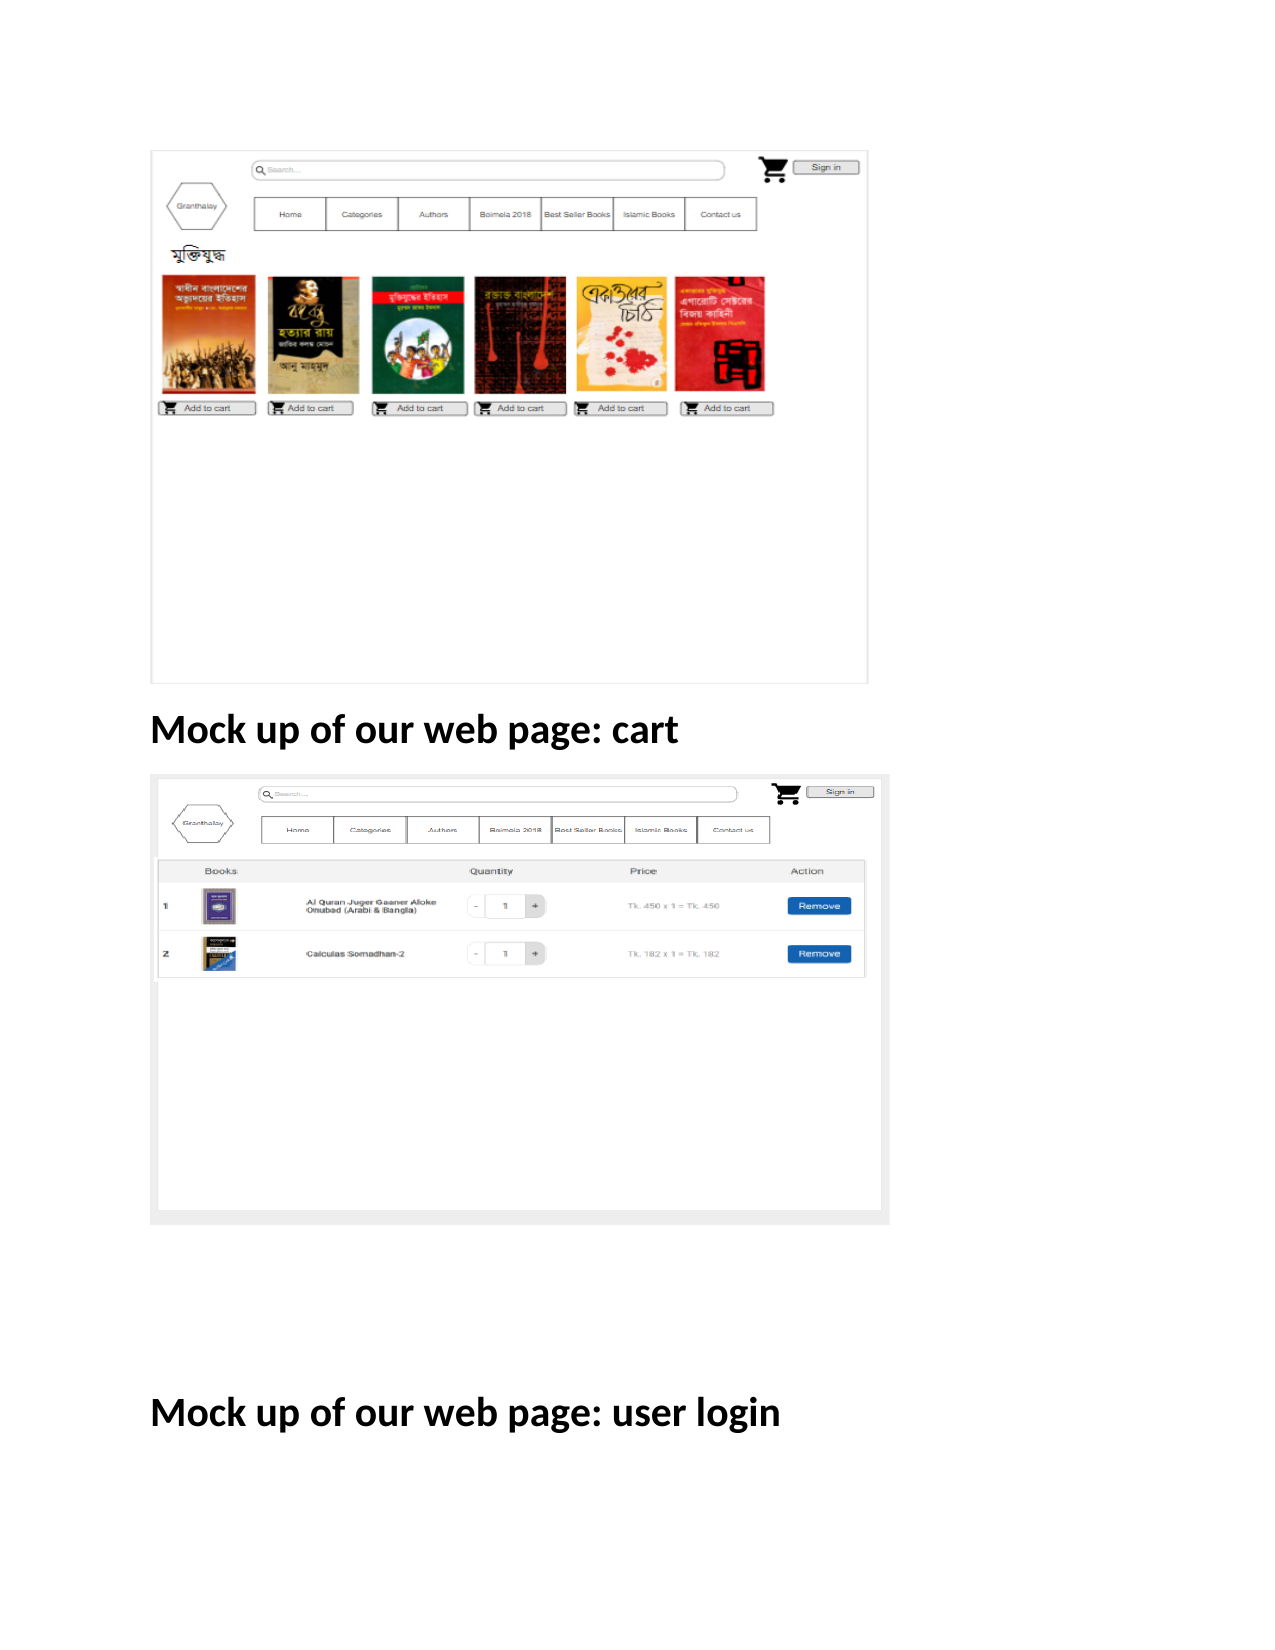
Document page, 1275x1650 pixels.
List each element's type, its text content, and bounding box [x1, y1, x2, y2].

text Mock up of our web page: user login [150, 1386, 1125, 1437]
text Mock up of our web page: cart [150, 703, 1125, 754]
picture [150, 150, 869, 684]
picture [150, 774, 890, 1225]
